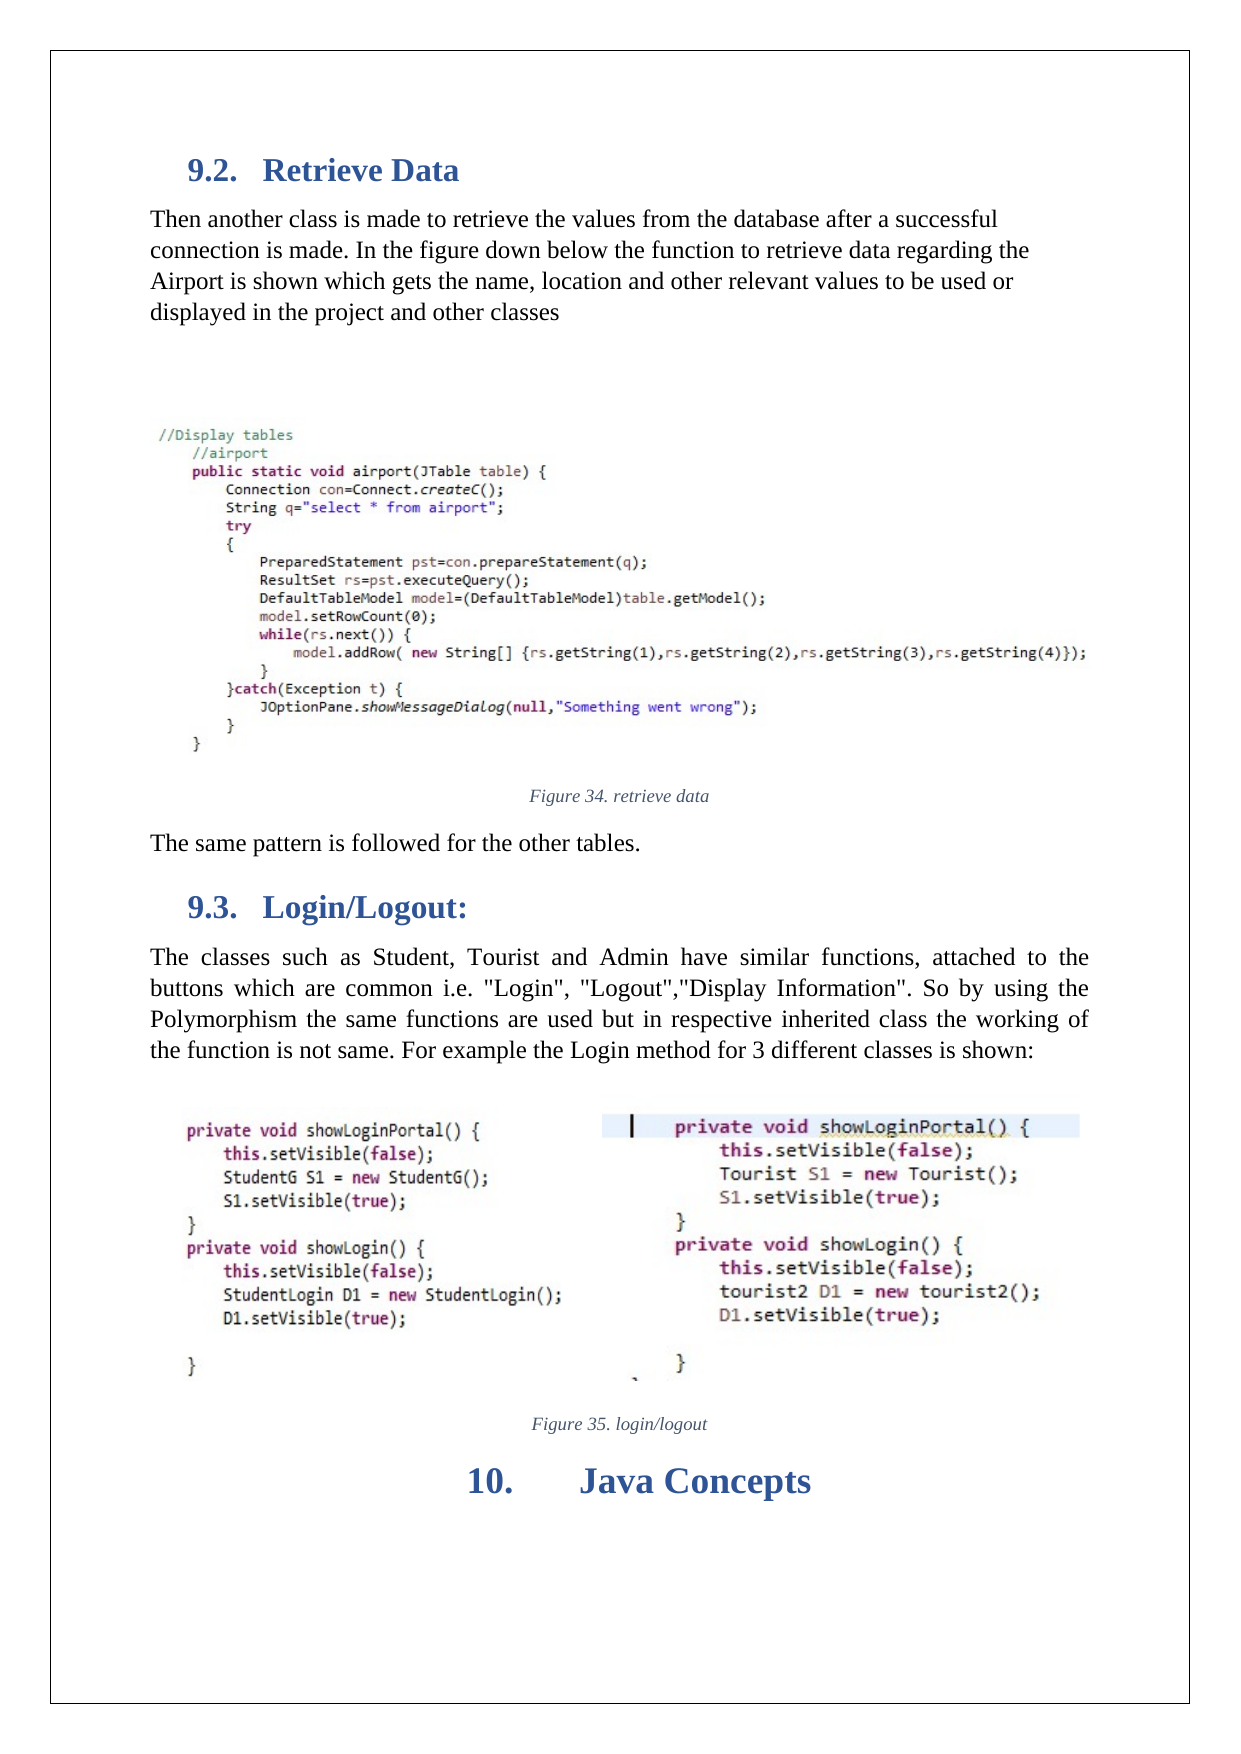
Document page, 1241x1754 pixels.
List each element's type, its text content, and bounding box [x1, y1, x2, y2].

picture [150, 417, 1091, 754]
subtitle Java Concepts [187, 1459, 1090, 1502]
subtitle Login/Logout: [187, 888, 1090, 926]
text The same pattern is followed for the other tables. [150, 828, 1090, 856]
text Then another class is made to retrieve the values from the database after a successful connection is made. In the figure down below the function to retrieve data regarding the Airport is shown which gets the name, location and other relevant values to be used or displayed in the project and other classes [150, 204, 1090, 326]
picture [602, 1095, 1080, 1381]
picture [162, 1107, 571, 1381]
subtitle Retrieve Data [187, 150, 1090, 188]
text The classes such as Student, Tourist and Admin have similar functions, attached to the buttons which are common i.e. "Login", "Logout","Display Information". So by using the Polymorphism the same functions are used but in respective inherited class the working of the function is not same. For example the Login method for 3 different classes is shown: [150, 942, 1090, 1063]
